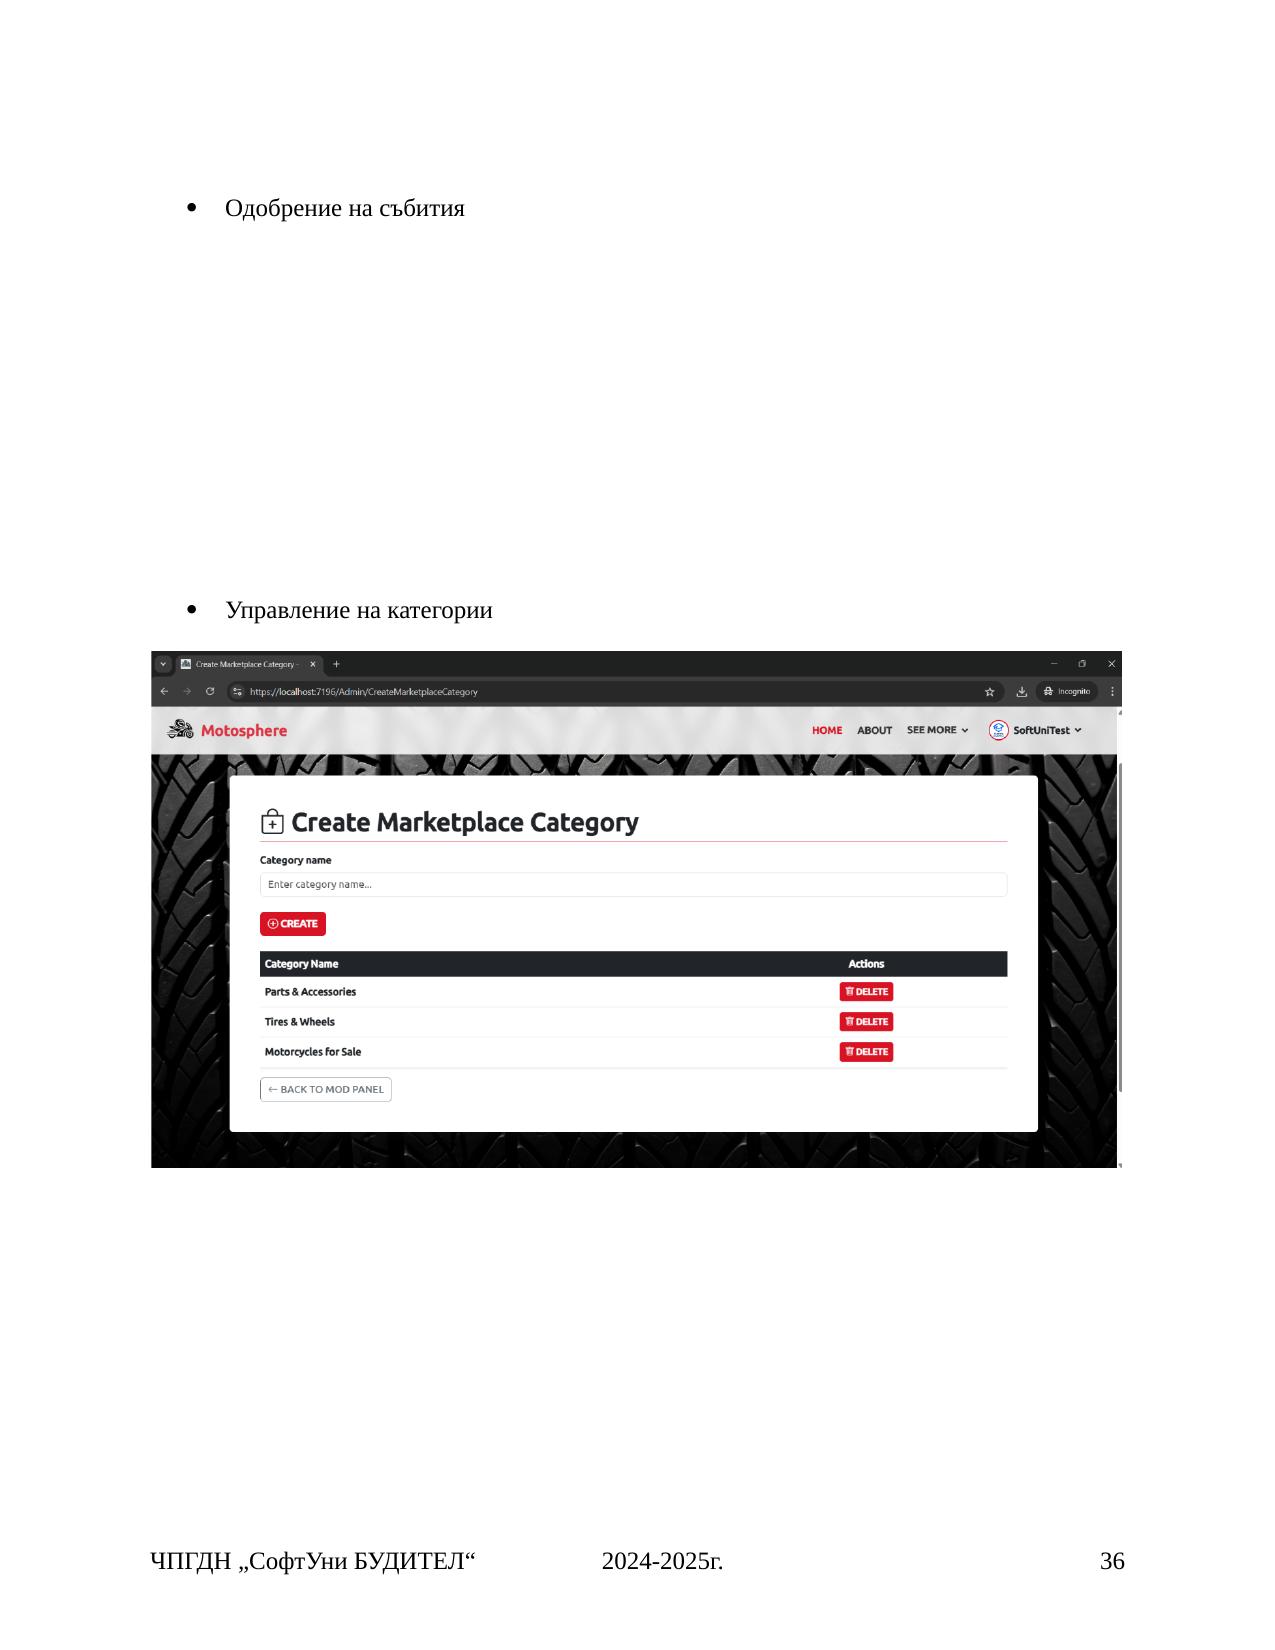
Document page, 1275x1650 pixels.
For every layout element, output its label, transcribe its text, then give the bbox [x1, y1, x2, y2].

list Управление на категории [187, 595, 1125, 624]
picture [150, 651, 1122, 1167]
list Одобрение на събития [187, 193, 1125, 222]
